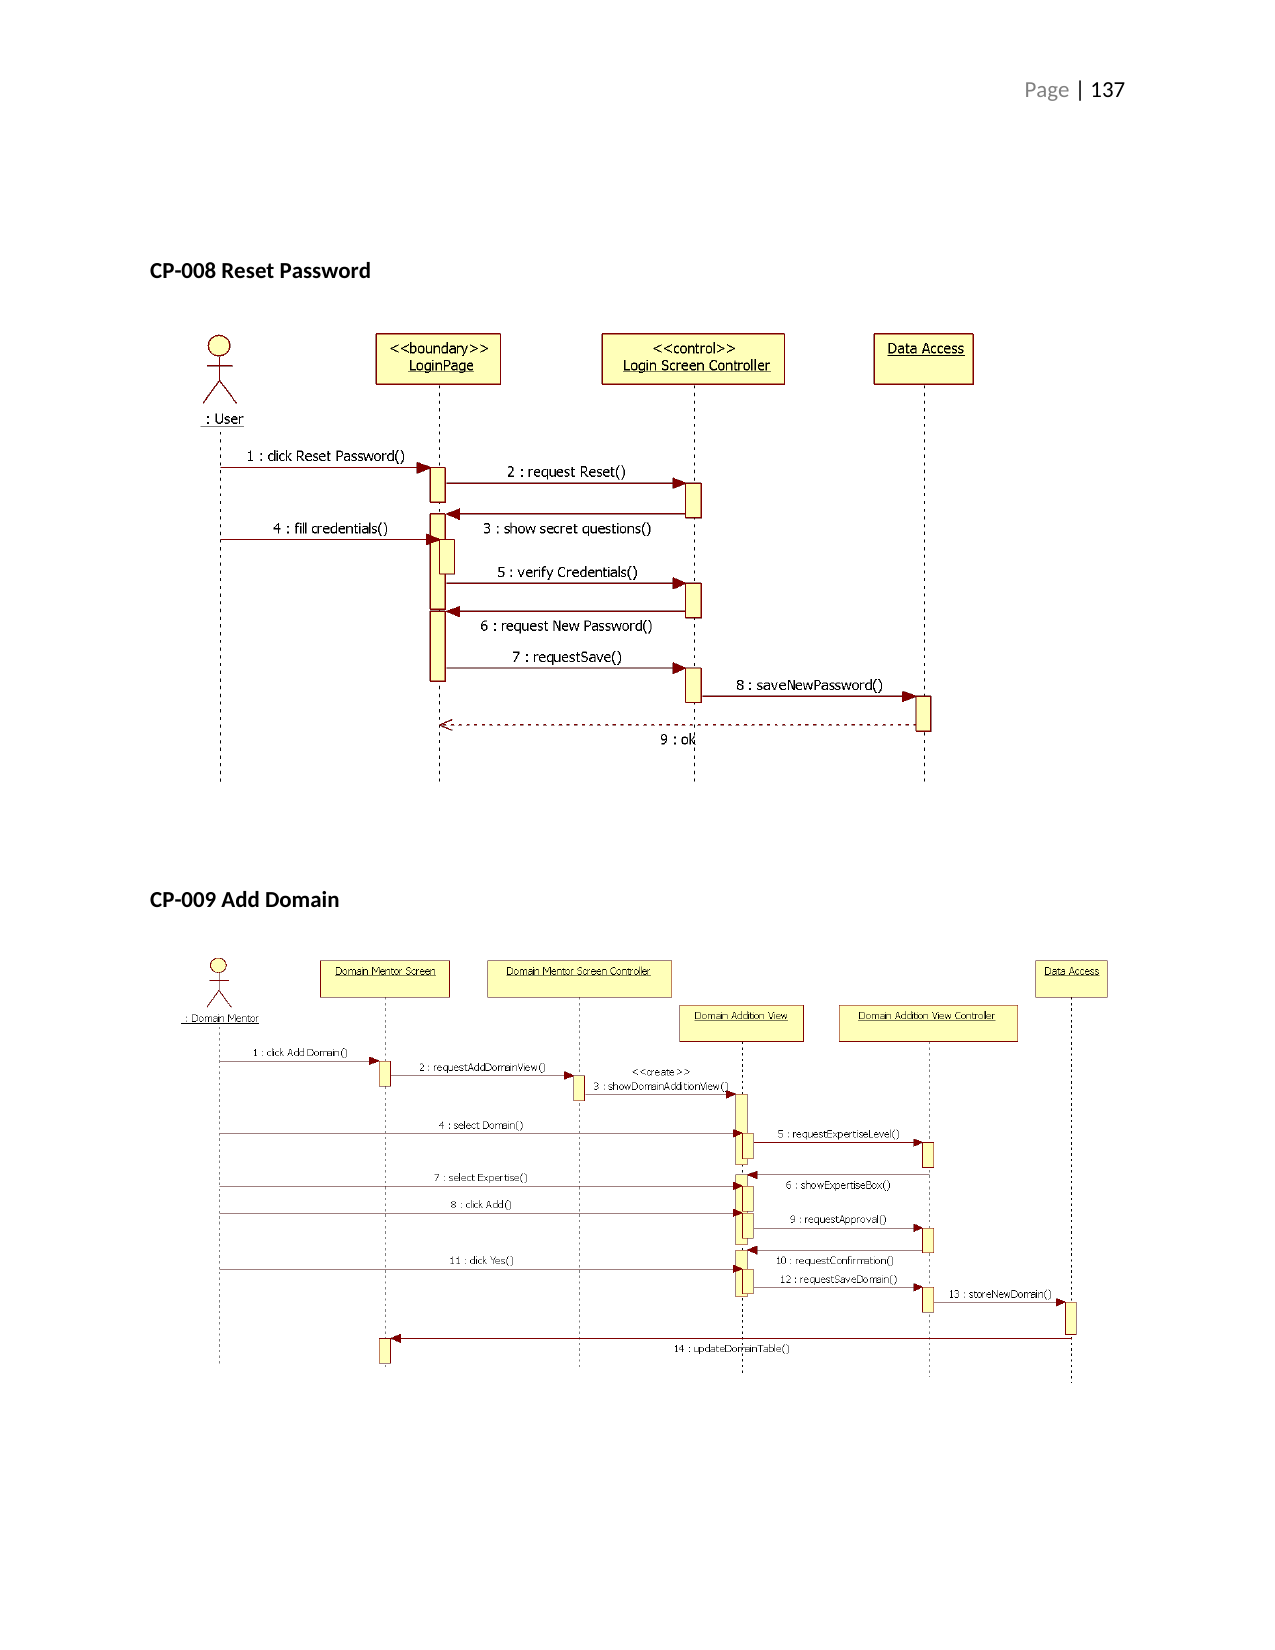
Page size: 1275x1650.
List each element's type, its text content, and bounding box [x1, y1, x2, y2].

text CP-009 Add Domain [150, 886, 1125, 914]
picture [150, 309, 999, 808]
picture [150, 938, 1125, 1401]
text CP-008 Reset Password [150, 256, 1125, 284]
